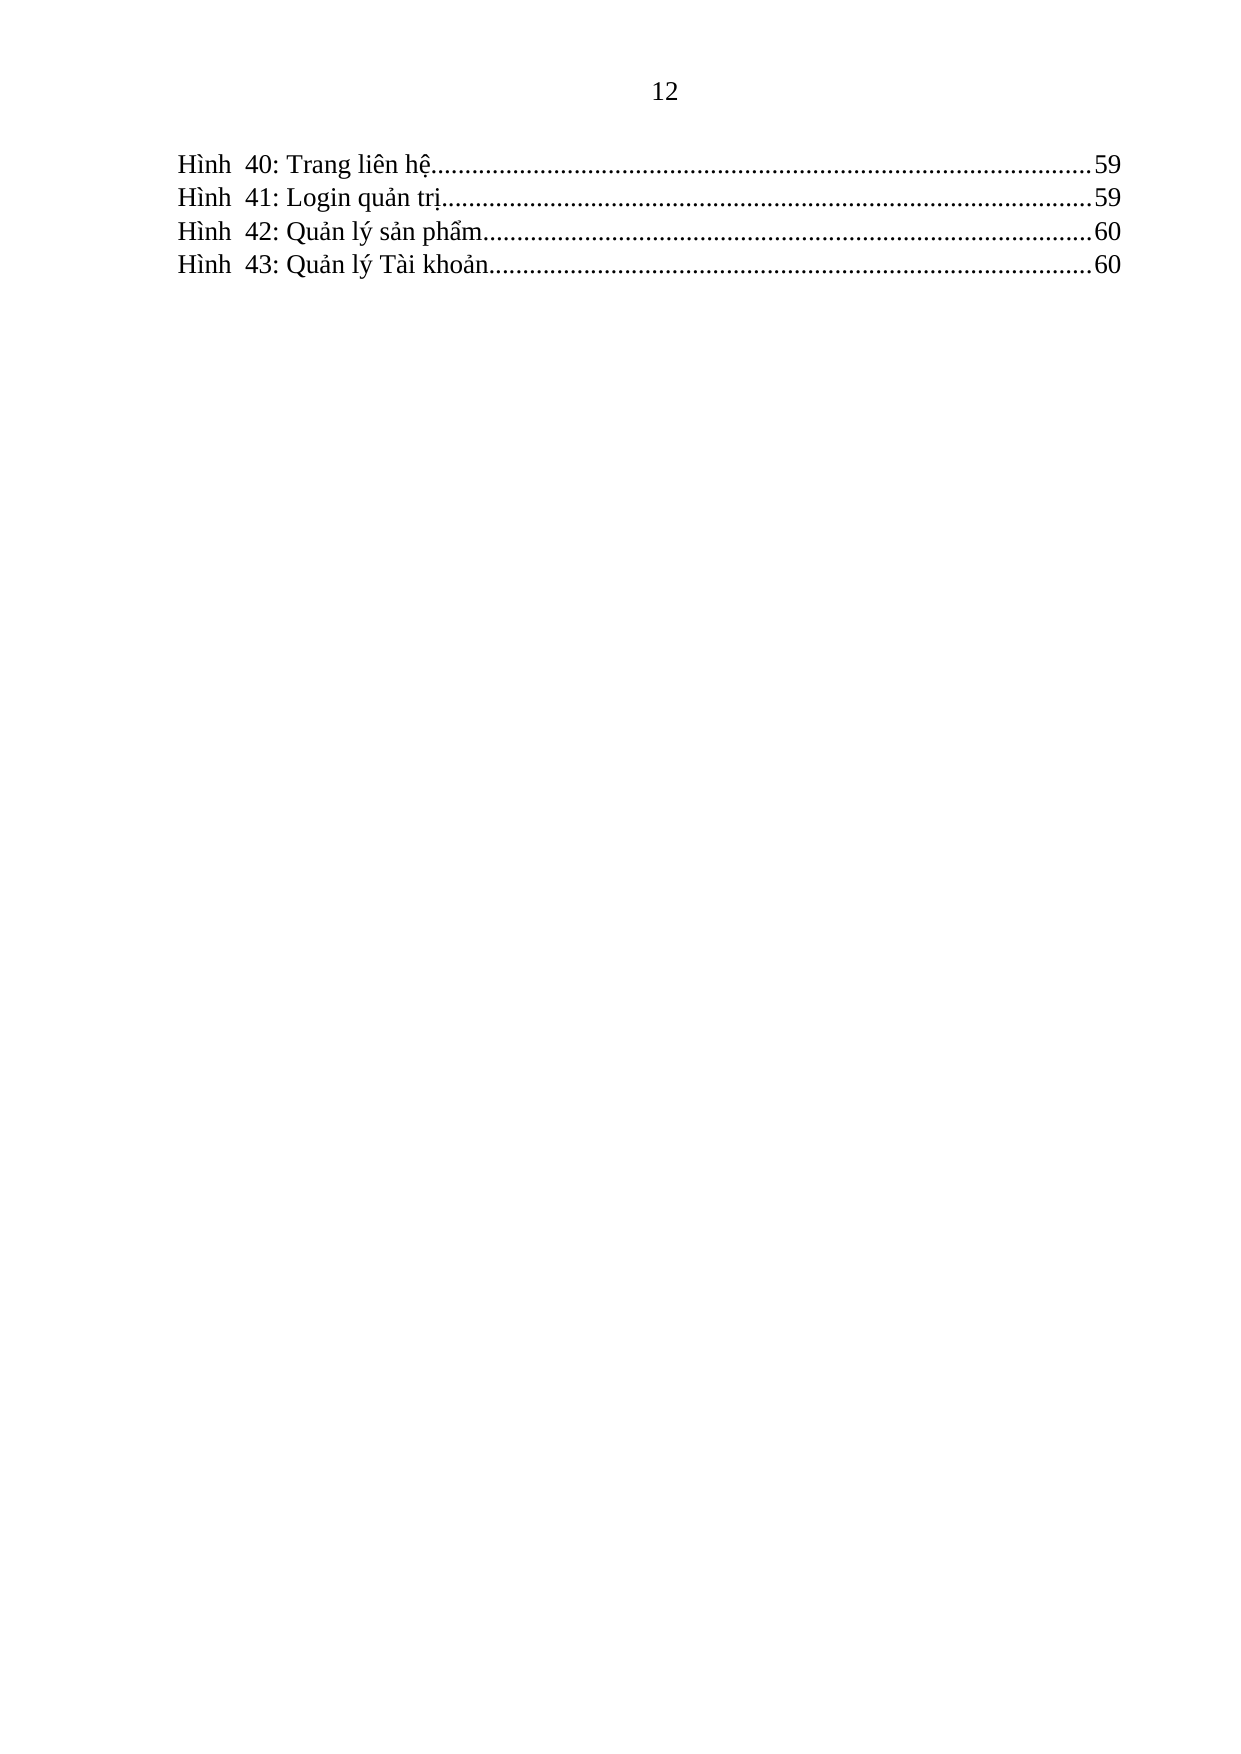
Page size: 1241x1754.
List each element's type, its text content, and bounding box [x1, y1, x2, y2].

text Hình 43: Quản lý Tài khoản 60 [177, 248, 1122, 279]
text Hình 42: Quản lý sản phẩm 60 [177, 215, 1122, 246]
text Hình 40: Trang liên hệ 59 [177, 148, 1122, 179]
text Hình 41: Login quản trị 59 [177, 181, 1122, 212]
